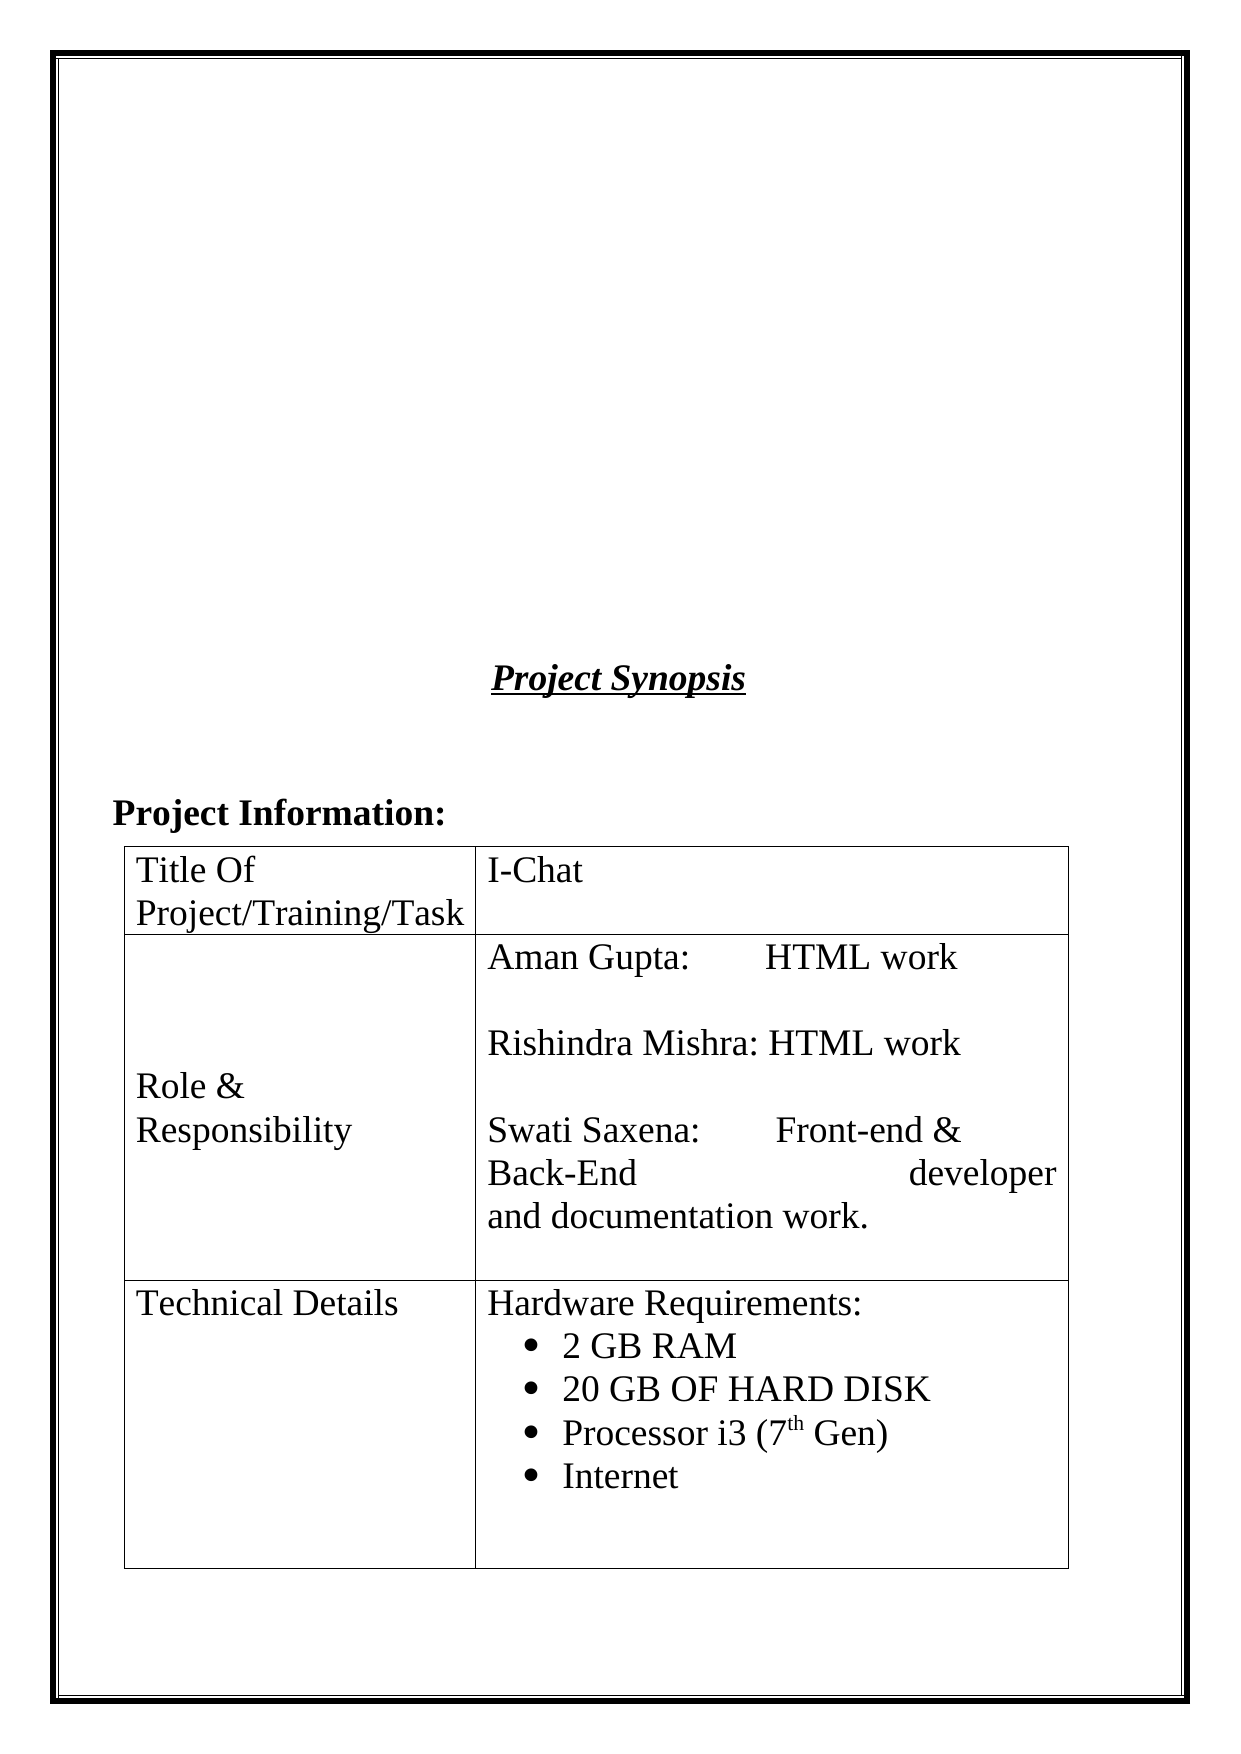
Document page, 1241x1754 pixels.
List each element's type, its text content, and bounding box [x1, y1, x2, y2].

table_header I-Chat [476, 847, 1068, 933]
table_cell Role & Responsibility [125, 935, 475, 1279]
table_cell Aman Gupta: HTML work Rishindra Mishra: HTML work Swati Saxena: Front-end & Back-End developer and documentation work. [476, 935, 1068, 1279]
text Project Information: [112, 791, 1128, 834]
table_header Title Of Project/Training/Task [125, 847, 475, 933]
table_cell Technical Details [125, 1281, 475, 1567]
text Project Synopsis [112, 656, 1128, 699]
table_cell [476, 1281, 1068, 1567]
